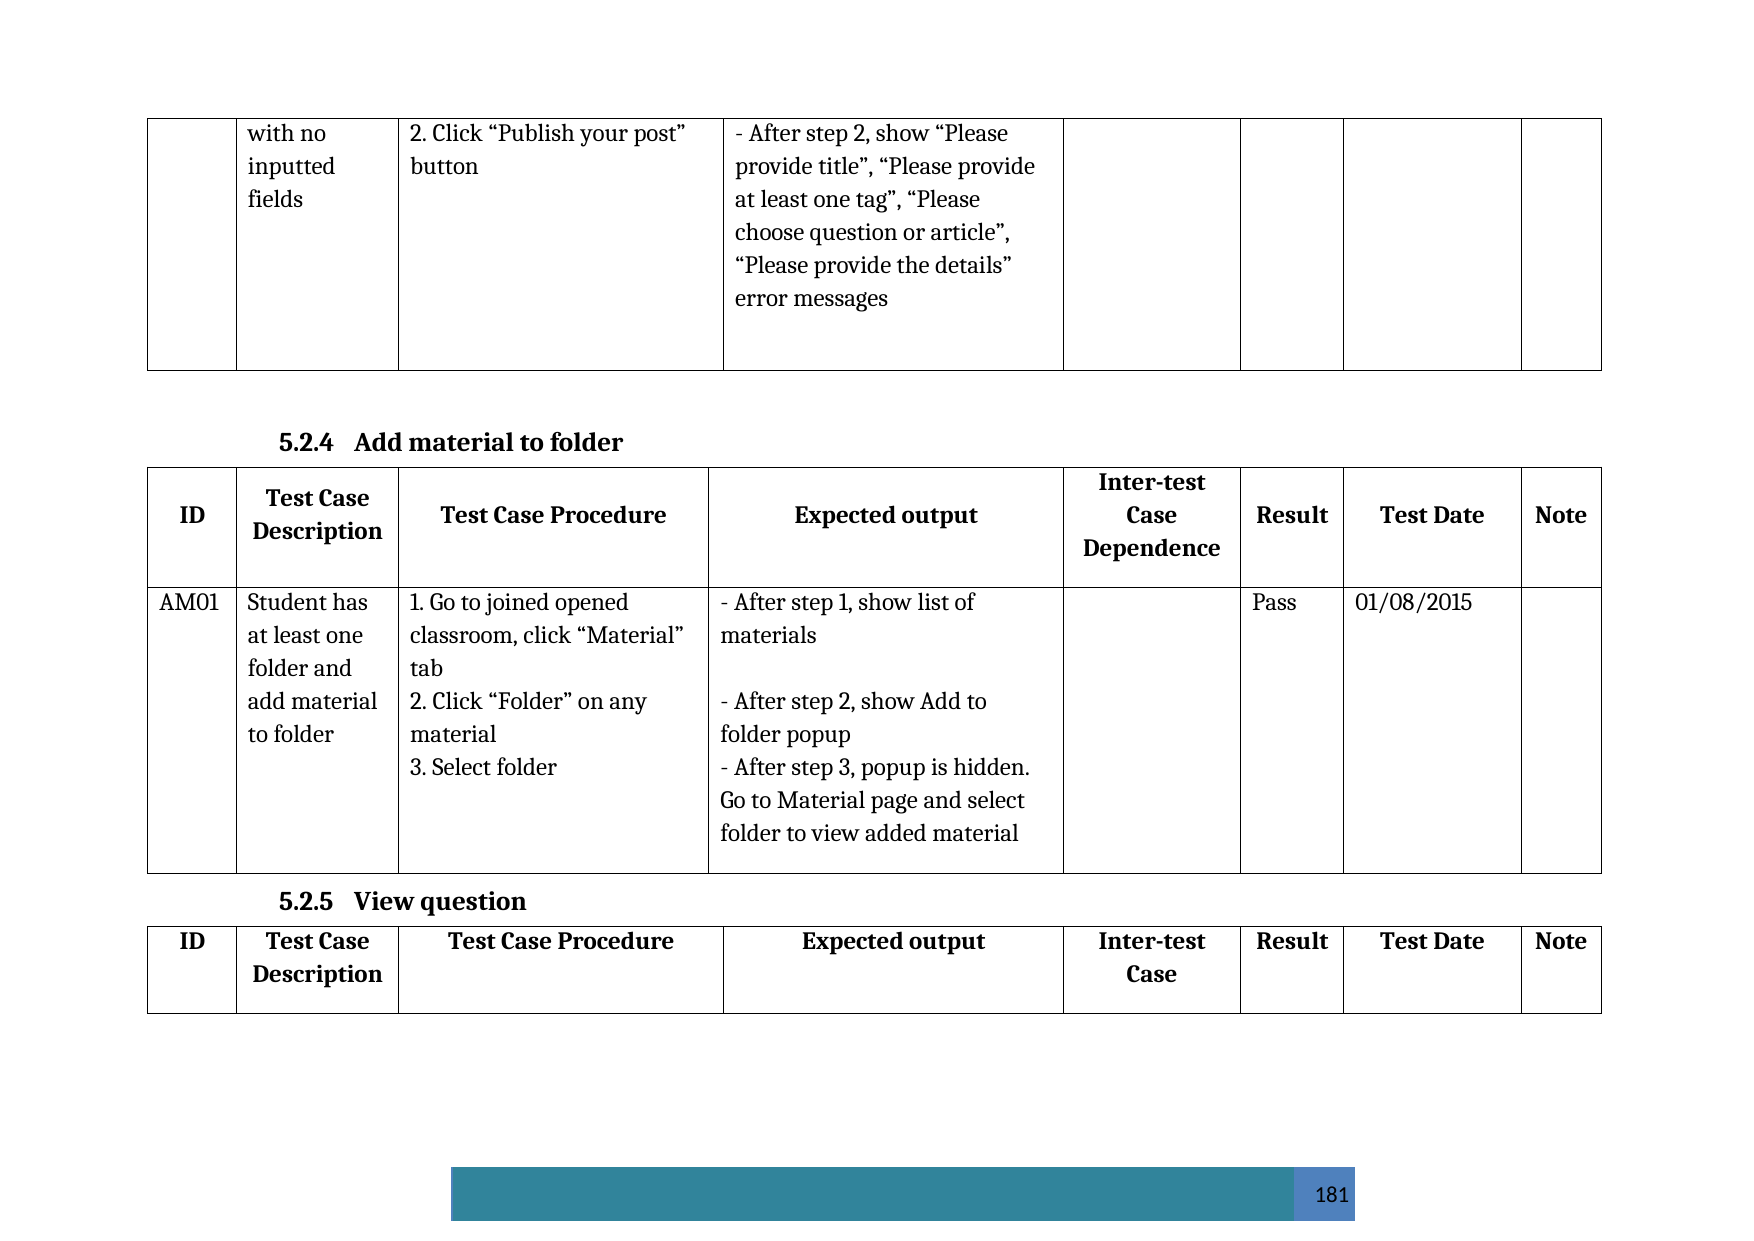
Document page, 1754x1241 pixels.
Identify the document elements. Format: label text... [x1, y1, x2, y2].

subtitle View question [279, 886, 1606, 917]
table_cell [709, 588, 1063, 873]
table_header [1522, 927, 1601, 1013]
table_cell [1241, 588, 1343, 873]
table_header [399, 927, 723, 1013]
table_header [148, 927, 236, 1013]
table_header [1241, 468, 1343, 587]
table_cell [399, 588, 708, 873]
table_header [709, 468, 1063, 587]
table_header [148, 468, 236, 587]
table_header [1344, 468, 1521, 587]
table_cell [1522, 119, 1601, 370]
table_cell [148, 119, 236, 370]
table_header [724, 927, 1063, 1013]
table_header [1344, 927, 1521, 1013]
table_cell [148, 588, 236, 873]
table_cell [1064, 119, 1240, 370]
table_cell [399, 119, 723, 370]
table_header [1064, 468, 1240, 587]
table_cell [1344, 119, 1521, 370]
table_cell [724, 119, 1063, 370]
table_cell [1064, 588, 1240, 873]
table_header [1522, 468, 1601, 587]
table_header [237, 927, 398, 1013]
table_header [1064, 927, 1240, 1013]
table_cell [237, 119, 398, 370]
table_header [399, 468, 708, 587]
subtitle Add material to folder [279, 427, 1606, 458]
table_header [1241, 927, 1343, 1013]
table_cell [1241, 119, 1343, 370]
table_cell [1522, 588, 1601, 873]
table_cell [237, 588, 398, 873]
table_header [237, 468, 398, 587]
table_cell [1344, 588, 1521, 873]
